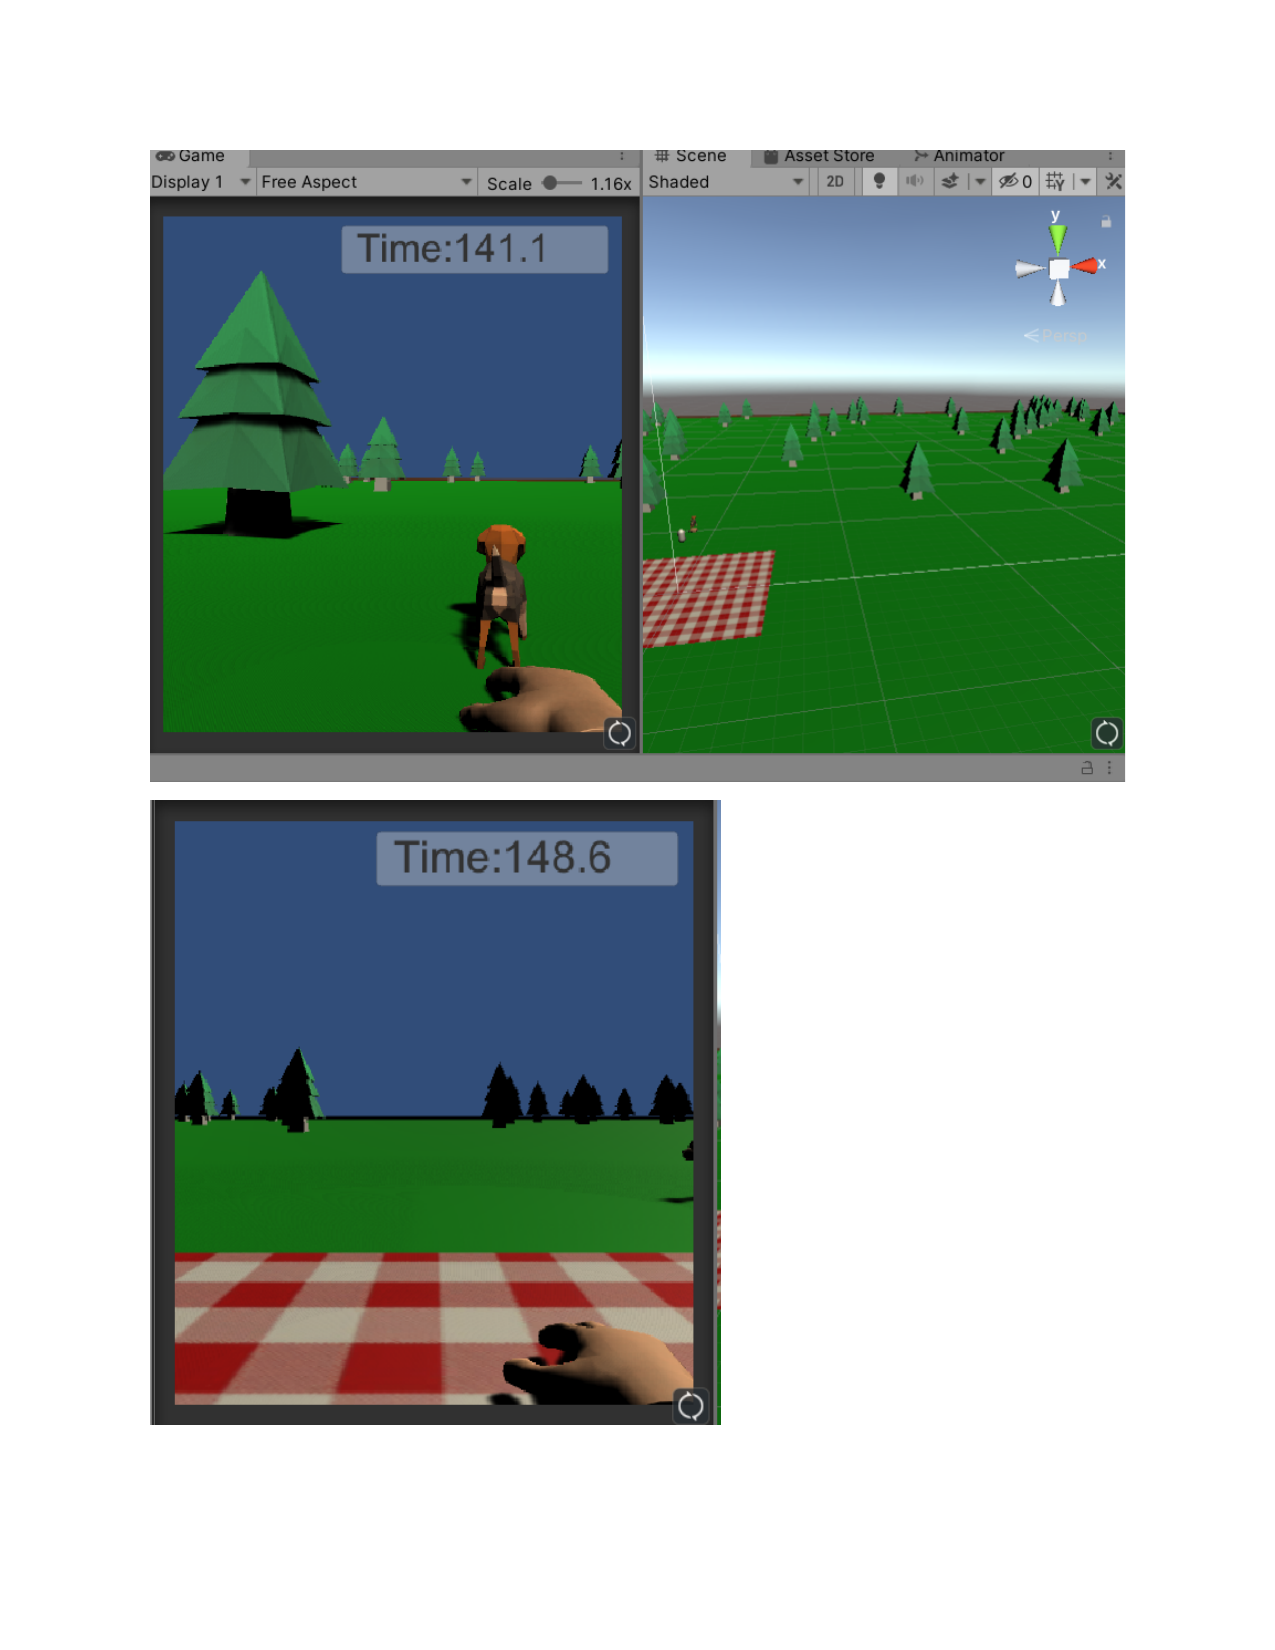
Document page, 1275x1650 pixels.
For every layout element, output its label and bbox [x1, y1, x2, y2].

picture [150, 800, 721, 1425]
picture [150, 150, 1125, 782]
